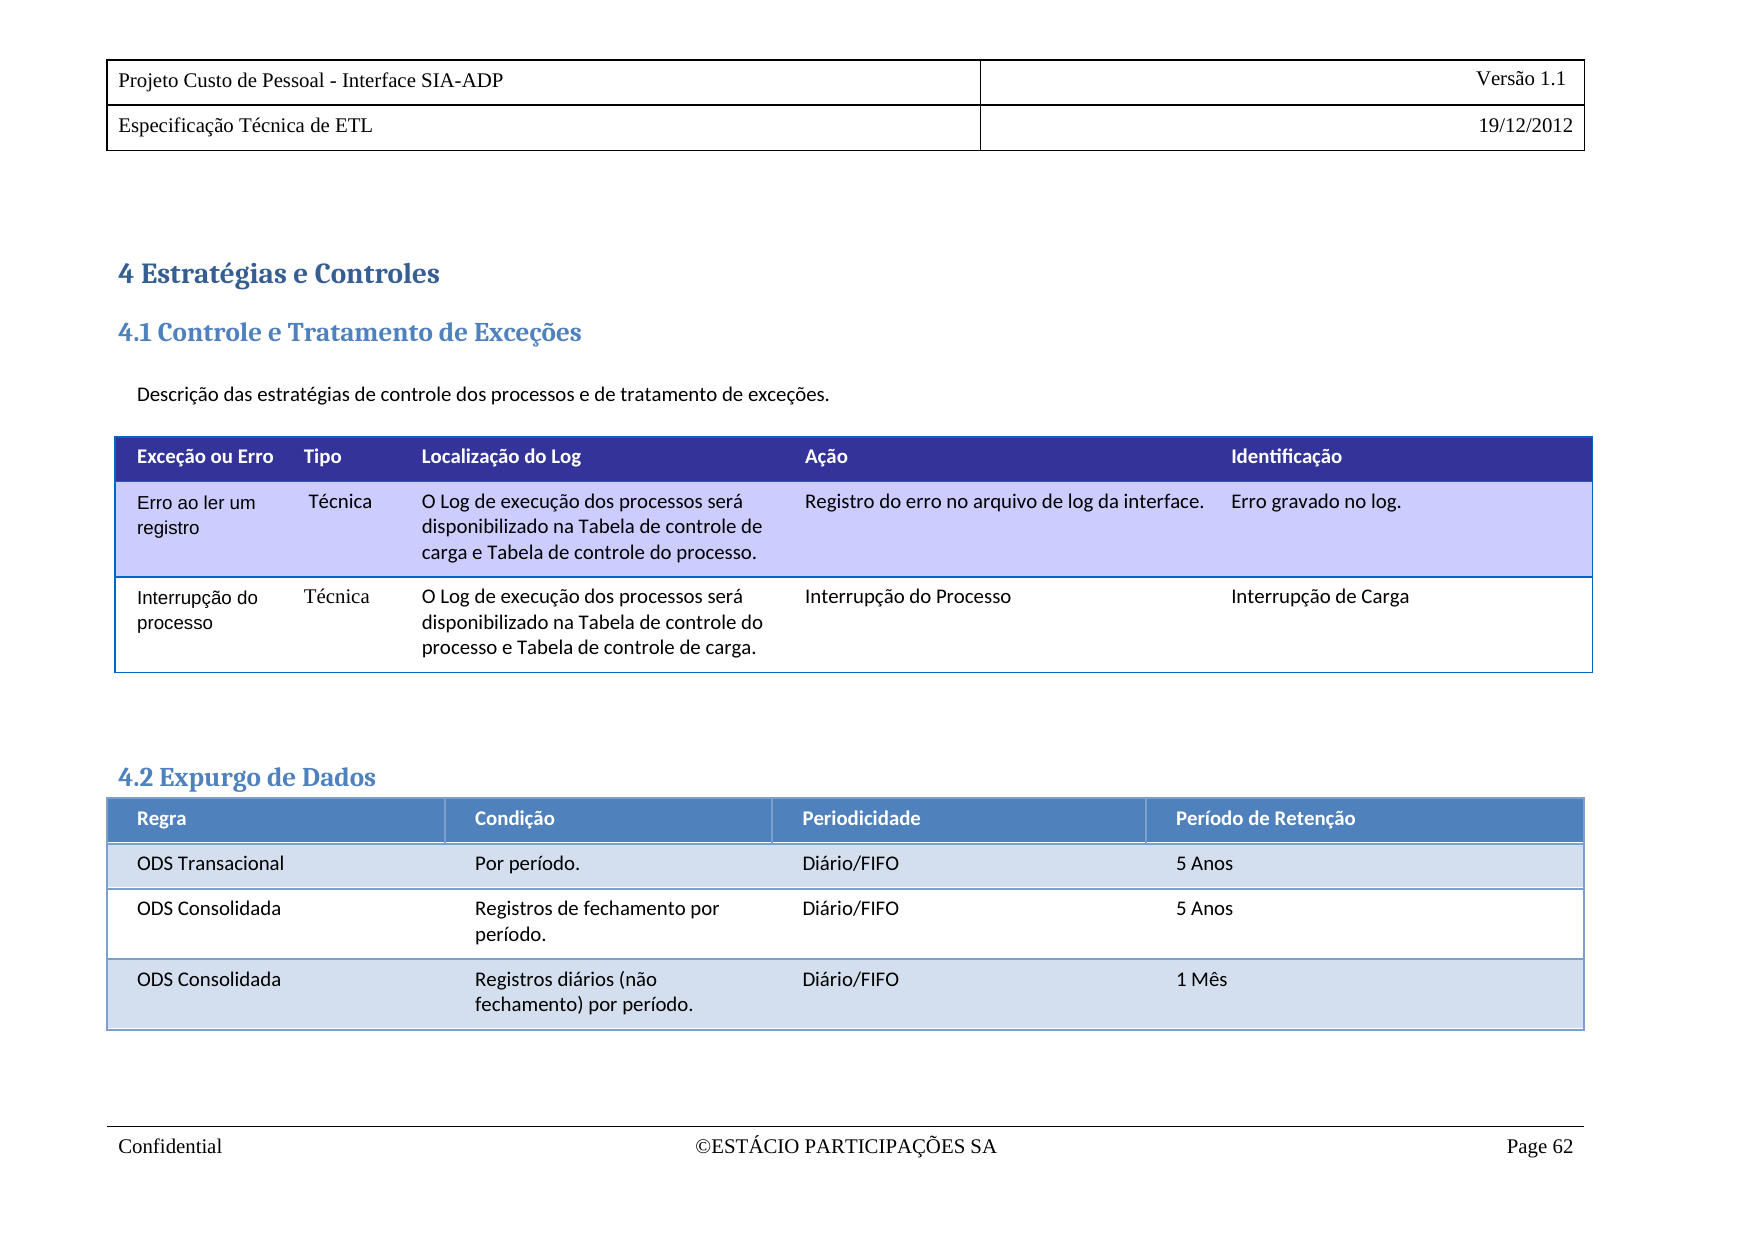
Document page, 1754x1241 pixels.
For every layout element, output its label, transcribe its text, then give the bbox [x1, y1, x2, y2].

table_cell ODS Consolidada [108, 960, 445, 1028]
table_cell 5 Anos [1146, 890, 1583, 958]
table_header Localização do Log [400, 438, 783, 481]
table_cell Técnica [282, 578, 400, 672]
table_cell O Log de execução dos processos será disponibilizado na Tabela de controle do processo e Tabela de controle de carga. [400, 578, 783, 672]
text Estratégias e Controles [118, 257, 1596, 291]
table_cell 1 Mês [1146, 960, 1583, 1028]
table_cell Interrupção do processo [116, 578, 282, 672]
table_header Condição [446, 799, 771, 842]
table_cell Diário/FIFO [772, 890, 1146, 958]
table_cell Diário/FIFO [772, 845, 1146, 887]
table_cell Diário/FIFO [772, 960, 1146, 1028]
table_cell 5 Anos [1146, 845, 1583, 887]
table_cell Registros de fechamento por período. [445, 890, 772, 958]
table_header Período de Retenção [1147, 799, 1583, 842]
table_cell ODS Transacional [108, 845, 445, 887]
table_header Exceção ou Erro [116, 438, 282, 481]
table_header Tipo [282, 438, 400, 481]
table_header Identificação [1209, 438, 1592, 481]
table_cell Registro do erro no arquivo de log da interface. [783, 482, 1209, 576]
table_cell Por período. [445, 845, 772, 887]
table_header Ação [783, 438, 1209, 481]
table_cell Erro gravado no log. [1209, 482, 1592, 576]
table_cell Registros diários (não fechamento) por período. [445, 960, 772, 1028]
text Descrição das estratégias de controle dos processos e de tratamento de exceções. [137, 382, 1596, 407]
text Controle e Tratamento de Exceções [118, 317, 1596, 348]
table_cell ODS Consolidada [108, 890, 445, 958]
table_cell Erro ao ler um registro [116, 482, 282, 576]
table_cell Técnica [282, 482, 400, 576]
table_cell Interrupção de Carga [1209, 578, 1592, 672]
table_cell O Log de execução dos processos será disponibilizado na Tabela de controle de carga e Tabela de controle do processo. [400, 482, 783, 576]
text Expurgo de Dados [118, 762, 1596, 793]
table_cell Interrupção do Processo [783, 578, 1209, 672]
table_header Periodicidade [773, 799, 1145, 842]
table_header Regra [108, 799, 444, 842]
